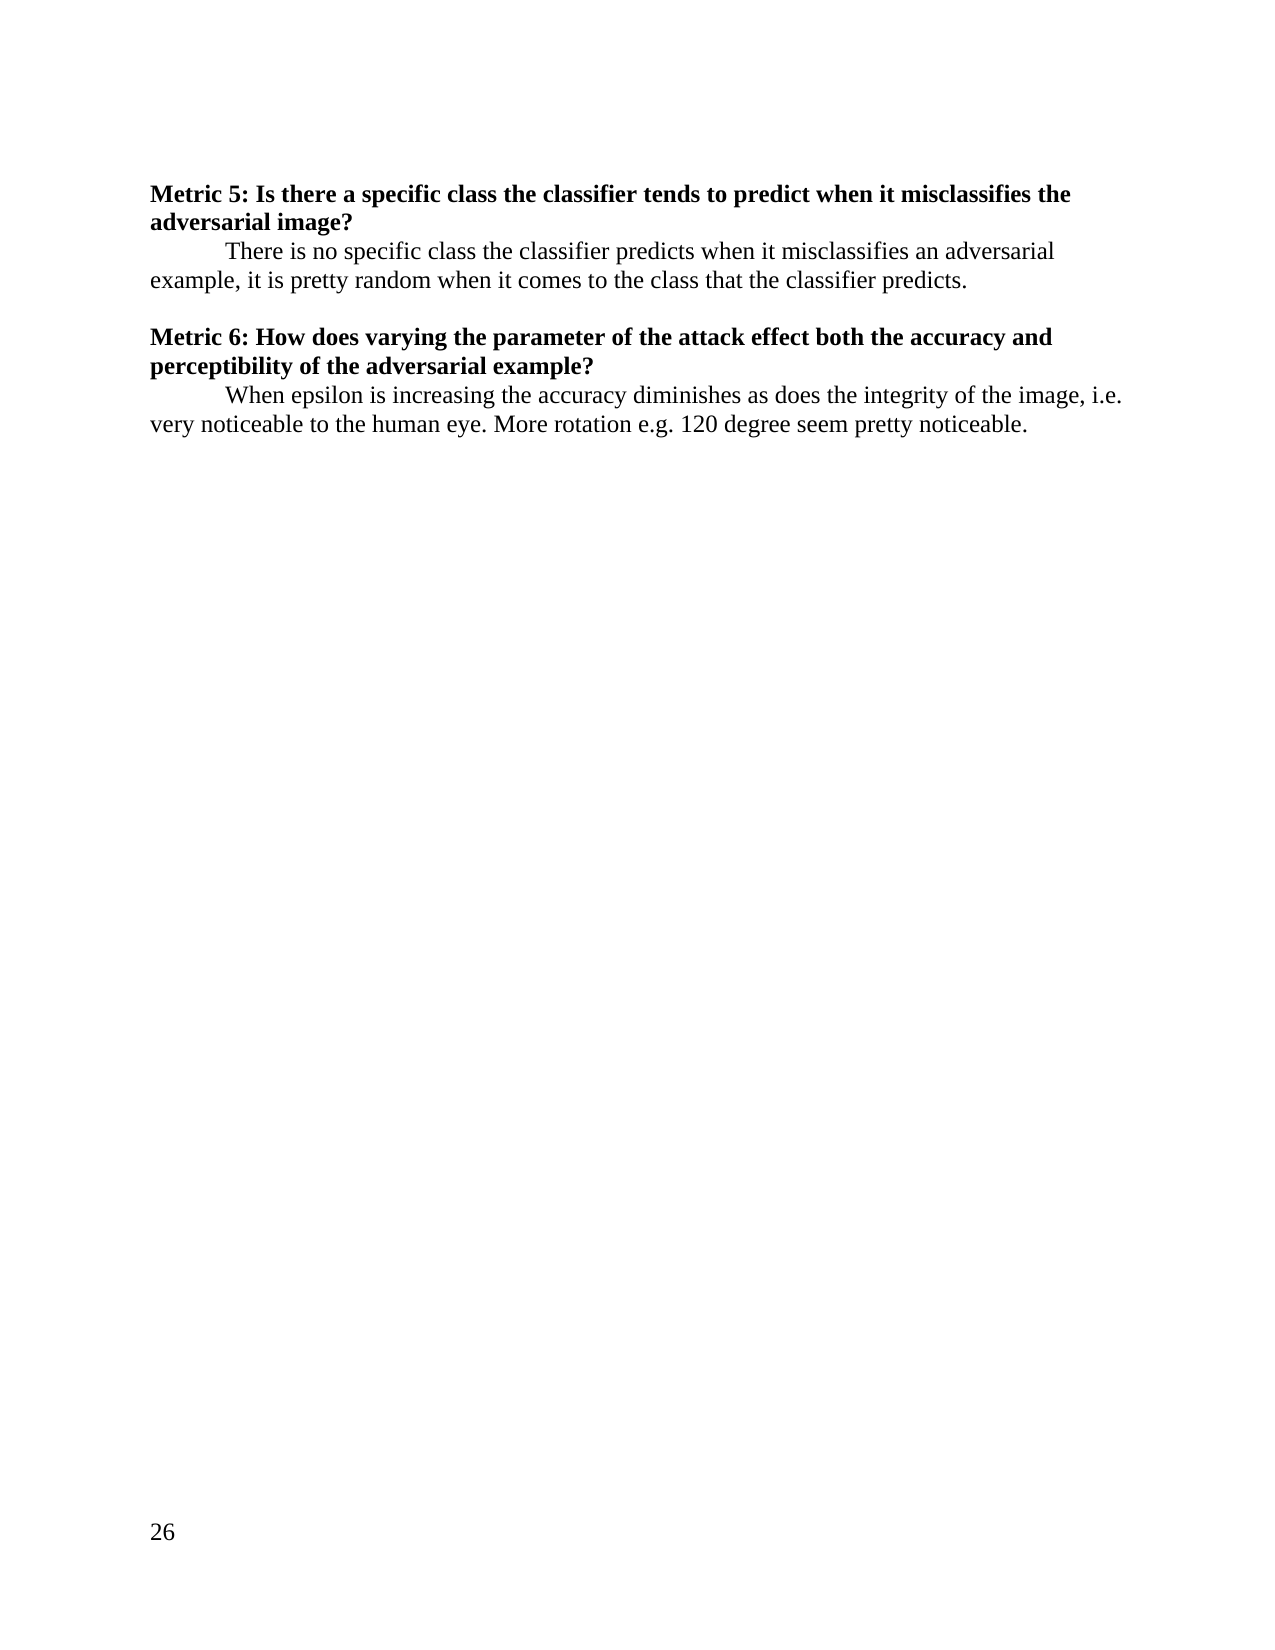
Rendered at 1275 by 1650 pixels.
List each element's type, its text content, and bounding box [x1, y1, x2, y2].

text Metric 5: Is there a specific class the classifier tends to predict when it misclassifies the adversarial image? [150, 179, 1125, 236]
text When epsilon is increasing the accuracy diminishes as does the integrity of the image, i.e. very noticeable to the human eye. More rotation e.g. 120 degree seem pretty noticeable. [150, 380, 1125, 437]
text There is no specific class the classifier predicts when it misclassifies an adversarial example, it is pretty random when it comes to the class that the classifier predicts. [150, 236, 1125, 294]
text Metric 6: How does varying the parameter of the attack effect both the accuracy and perceptibility of the adversarial example? [150, 322, 1125, 380]
